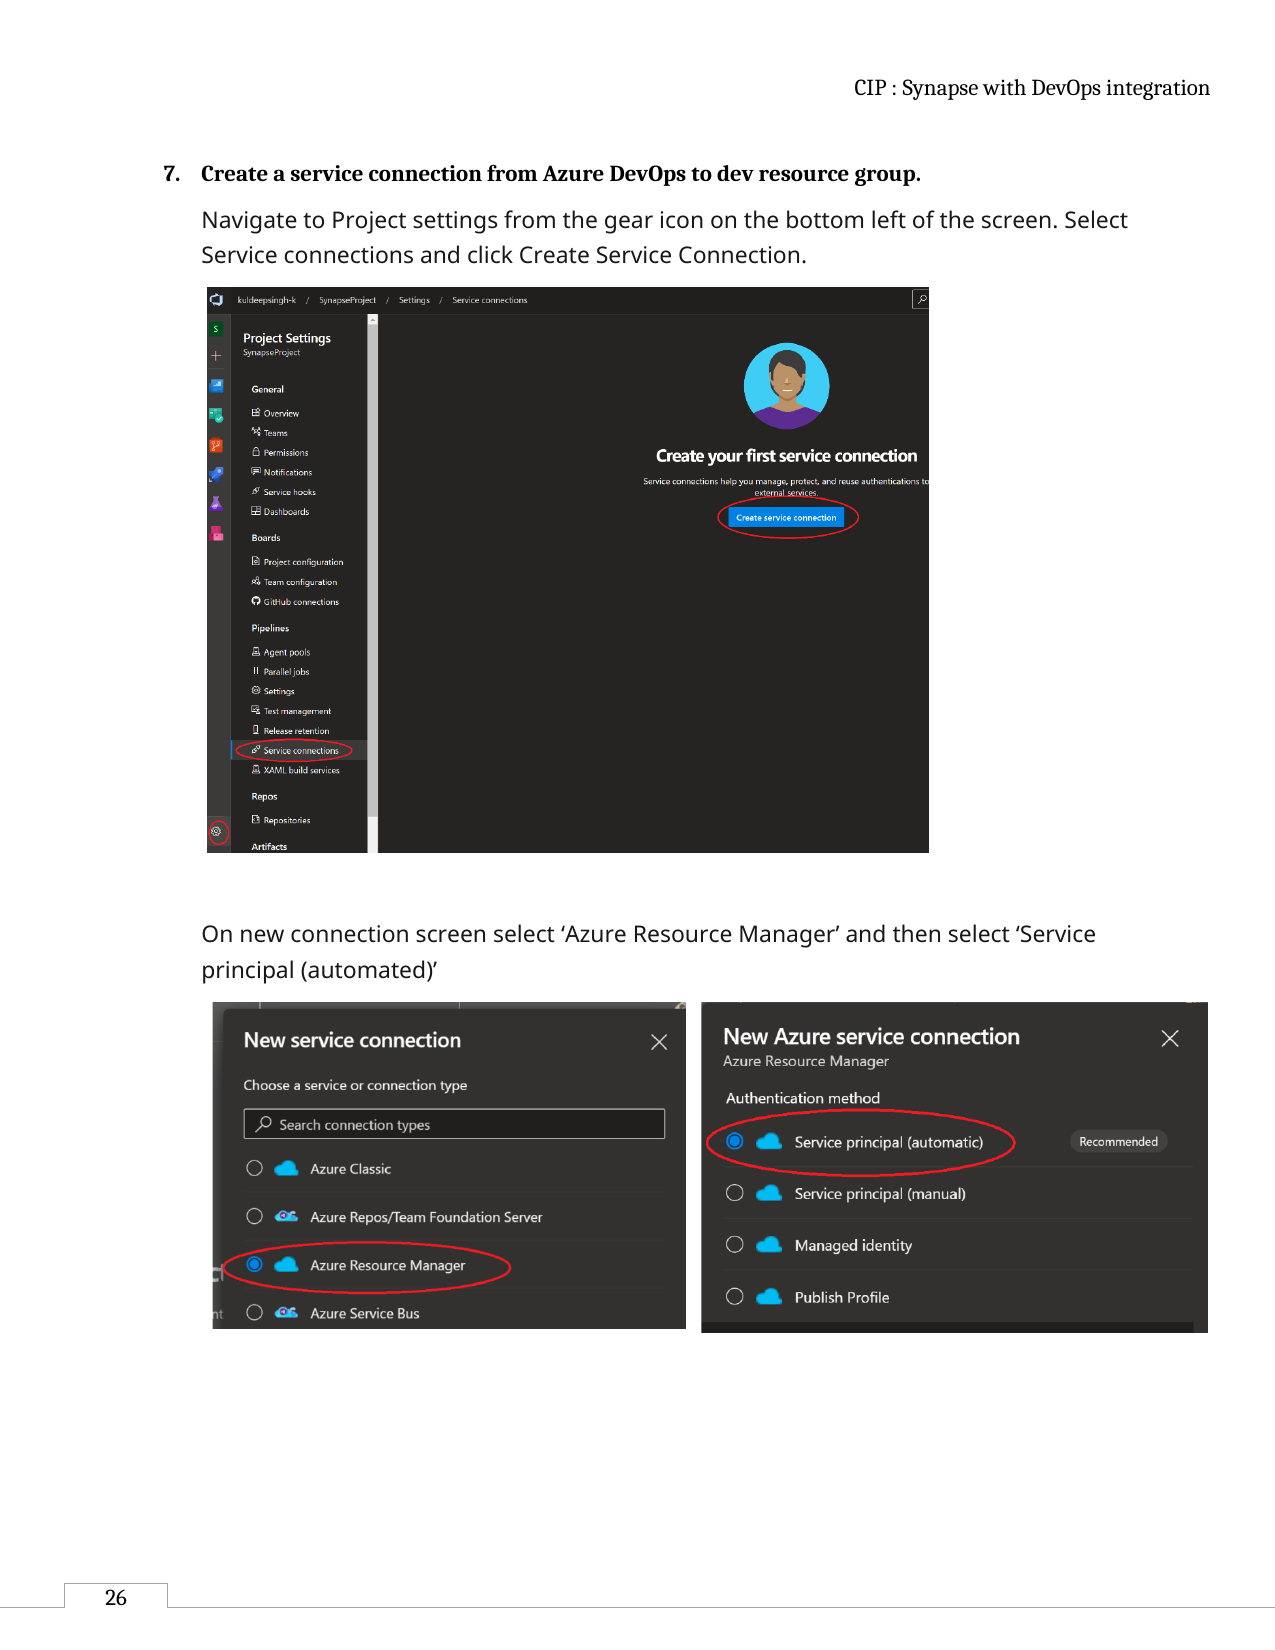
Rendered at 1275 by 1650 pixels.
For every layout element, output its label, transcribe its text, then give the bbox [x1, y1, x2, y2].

text On new connection screen select ‘Azure Resource Manager’ and then select ‘Service principal (automated)’ [201, 918, 1196, 985]
text Create a service connection from Azure DevOps to dev resource group. [164, 161, 1211, 187]
text Navigate to Project settings from the gear icon on the bottom left of the screen. Select Service connections and click Create Service Connection. [201, 203, 1196, 271]
table_header [201, 1002, 690, 1345]
picture [207, 287, 929, 853]
picture [212, 1002, 686, 1329]
table_header [690, 1002, 1211, 1345]
picture [701, 1002, 1208, 1333]
